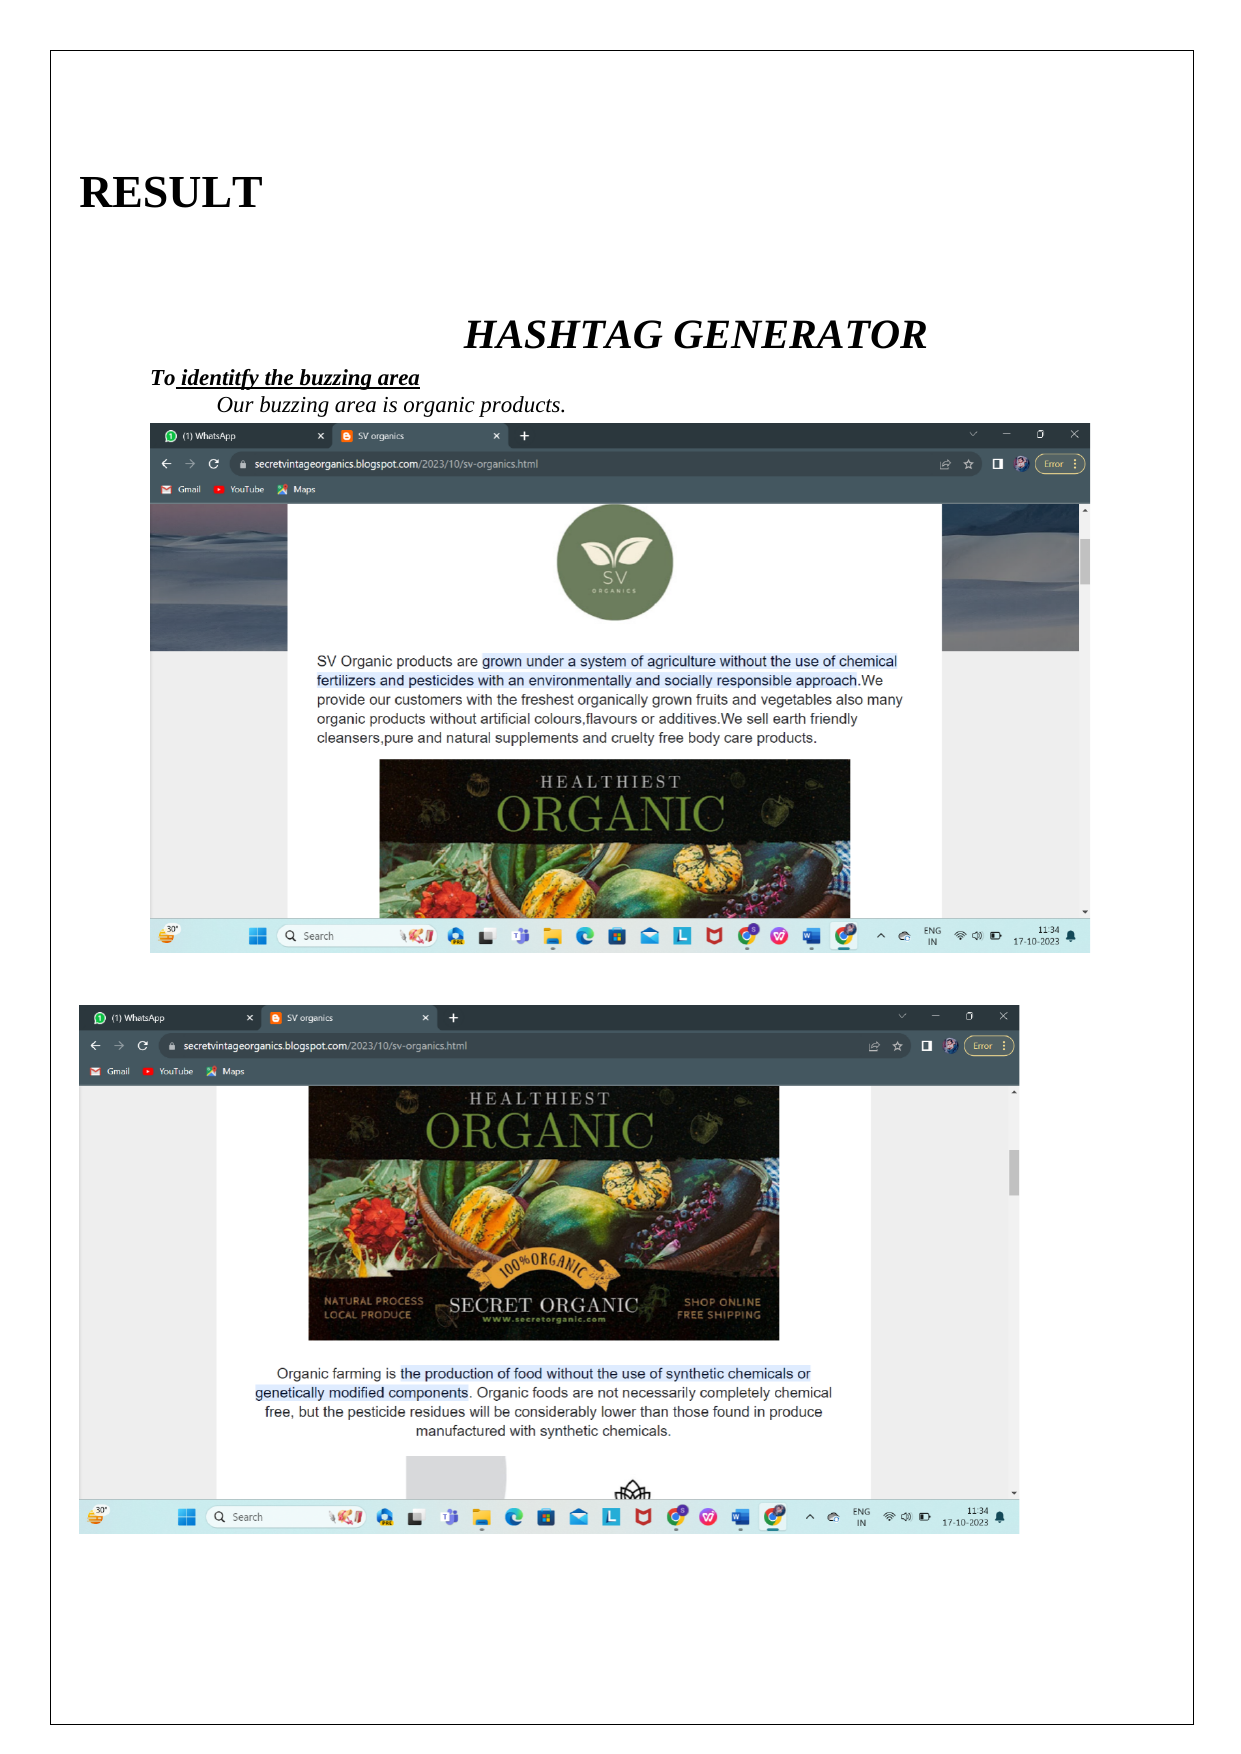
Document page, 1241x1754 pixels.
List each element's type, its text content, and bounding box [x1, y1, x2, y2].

text RESULT [79, 164, 1193, 217]
subtitle HASHTAG GENERATOR [150, 310, 1193, 358]
picture [150, 423, 1091, 953]
subtitle To identitfy the buzzing area [150, 364, 1193, 391]
text Our buzzing area is organic products. [79, 391, 1193, 417]
picture [79, 1005, 1020, 1534]
